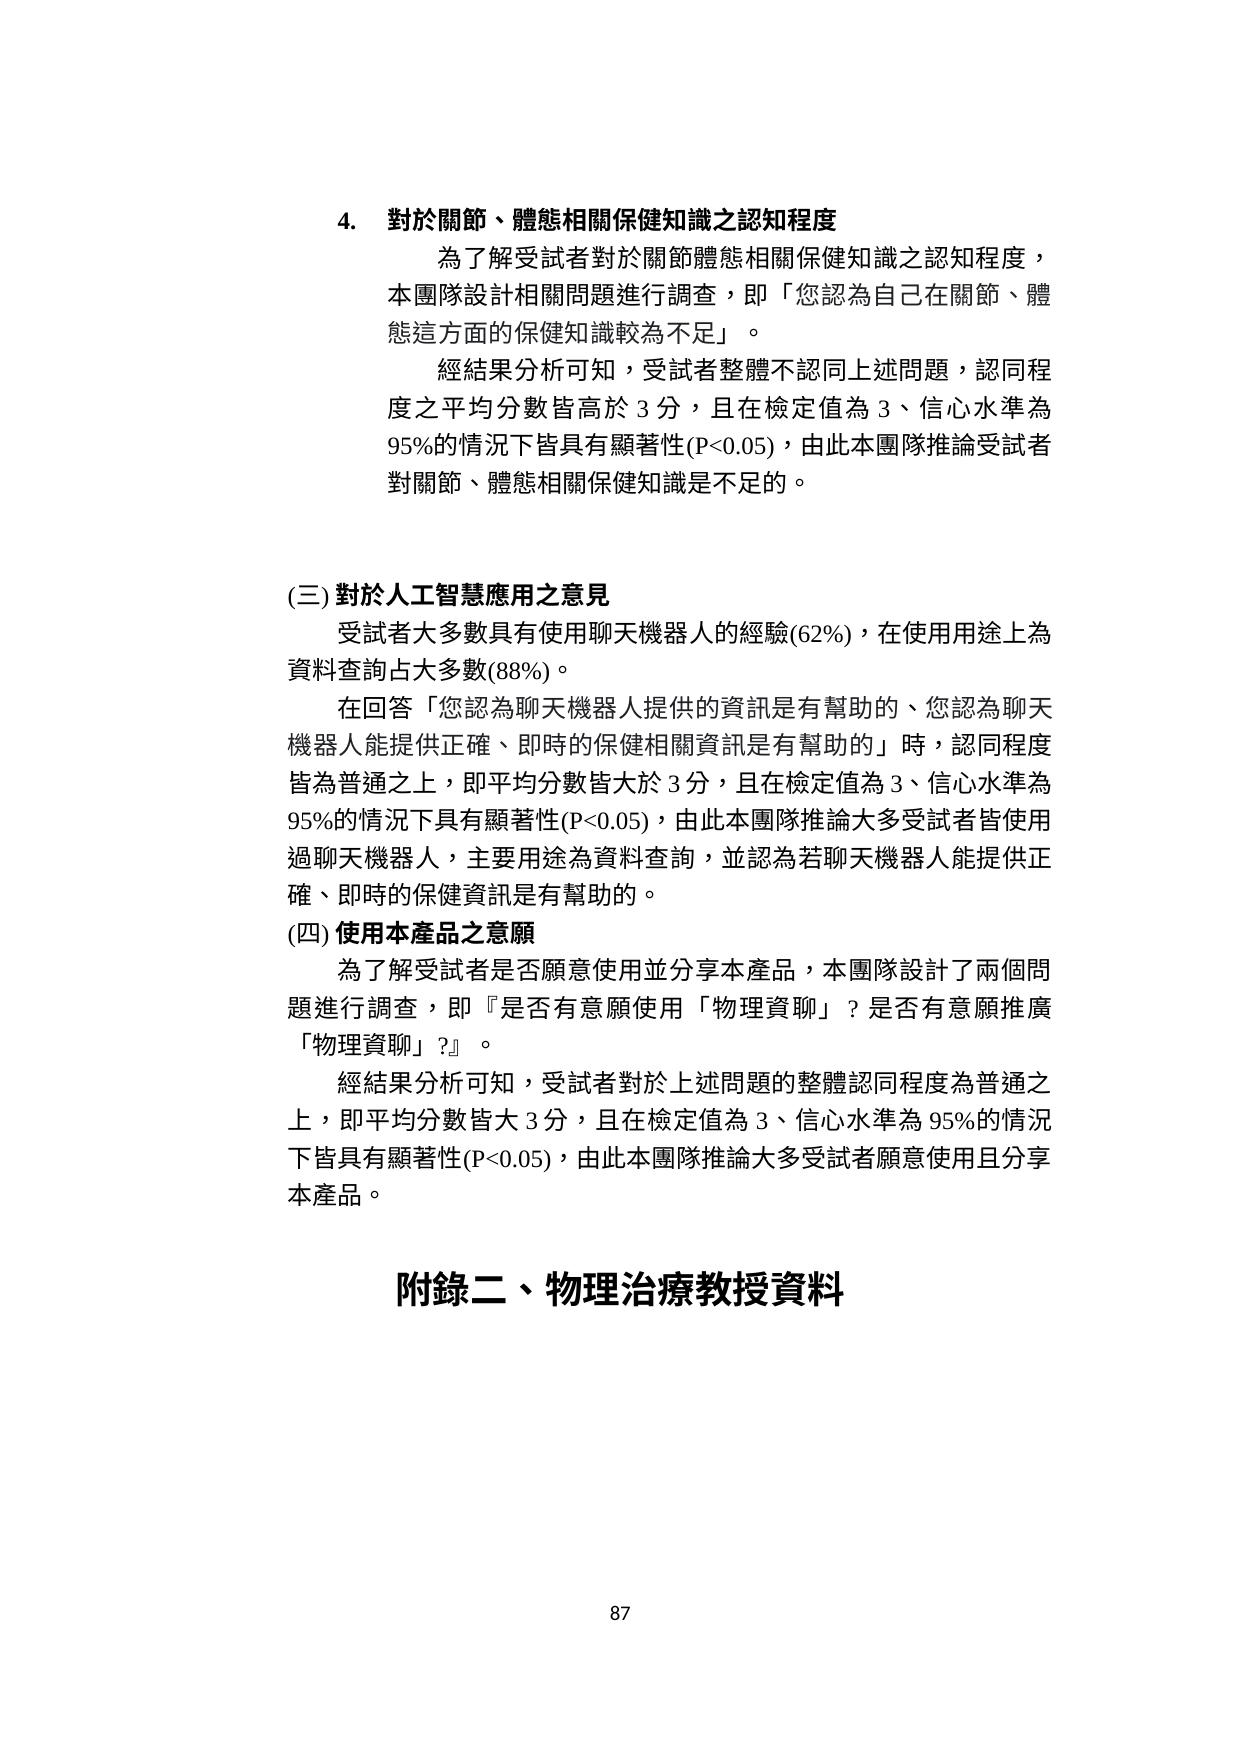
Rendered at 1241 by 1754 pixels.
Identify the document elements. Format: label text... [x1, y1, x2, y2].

text 受試者大多數具有使用聊天機器人的經驗(62%)，在使用用途上為資料查詢占大多數(88%)。 [287, 612, 1053, 687]
text (四) 使用本產品之意願 [237, 912, 1053, 950]
text (三) 對於人工智慧應用之意見 [187, 575, 1053, 612]
list 對於關節、體態相關保健知識之認知程度 [337, 200, 1053, 237]
text 為了解受試者是否願意使用並分享本產品，本團隊設計了兩個問題進行調查，即『是否有意願使用「物理資聊」? 是否有意願推廣「物理資聊」?』。 [287, 950, 1053, 1062]
list 經結果分析可知，受試者整體不認同上述問題，認同程度之平均分數皆高於3分，且在檢定值為3、信心水準為95%的情況下皆具有顯著性(P<0.05)，由此本團隊推論受試者對關節、體態相關保健知識是不足的。 [387, 350, 1053, 500]
text 附錄二、物理治療教授資料 [187, 1250, 1053, 1325]
text 在回答「您認為聊天機器人提供的資訊是有幫助的、您認為聊天機器人能提供正確、即時的保健相關資訊是有幫助的」時，認同程度皆為普通之上，即平均分數皆大於3分，且在檢定值為3、信心水準為95%的情況下具有顯著性(P<0.05)，由此本團隊推論大多受試者皆使用過聊天機器人，主要用途為資料查詢，並認為若聊天機器人能提供正確、即時的保健資訊是有幫助的。 [287, 687, 1053, 912]
list 為了解受試者對於關節體態相關保健知識之認知程度，本團隊設計相關問題進行調查，即「您認為自己在關節、體態這方面的保健知識較為不足」。 [387, 237, 1053, 350]
text 經結果分析可知，受試者對於上述問題的整體認同程度為普通之上，即平均分數皆大3分，且在檢定值為3、信心水準為95%的情況下皆具有顯著性(P<0.05)，由此本團隊推論大多受試者願意使用且分享本產品。 [287, 1062, 1053, 1212]
